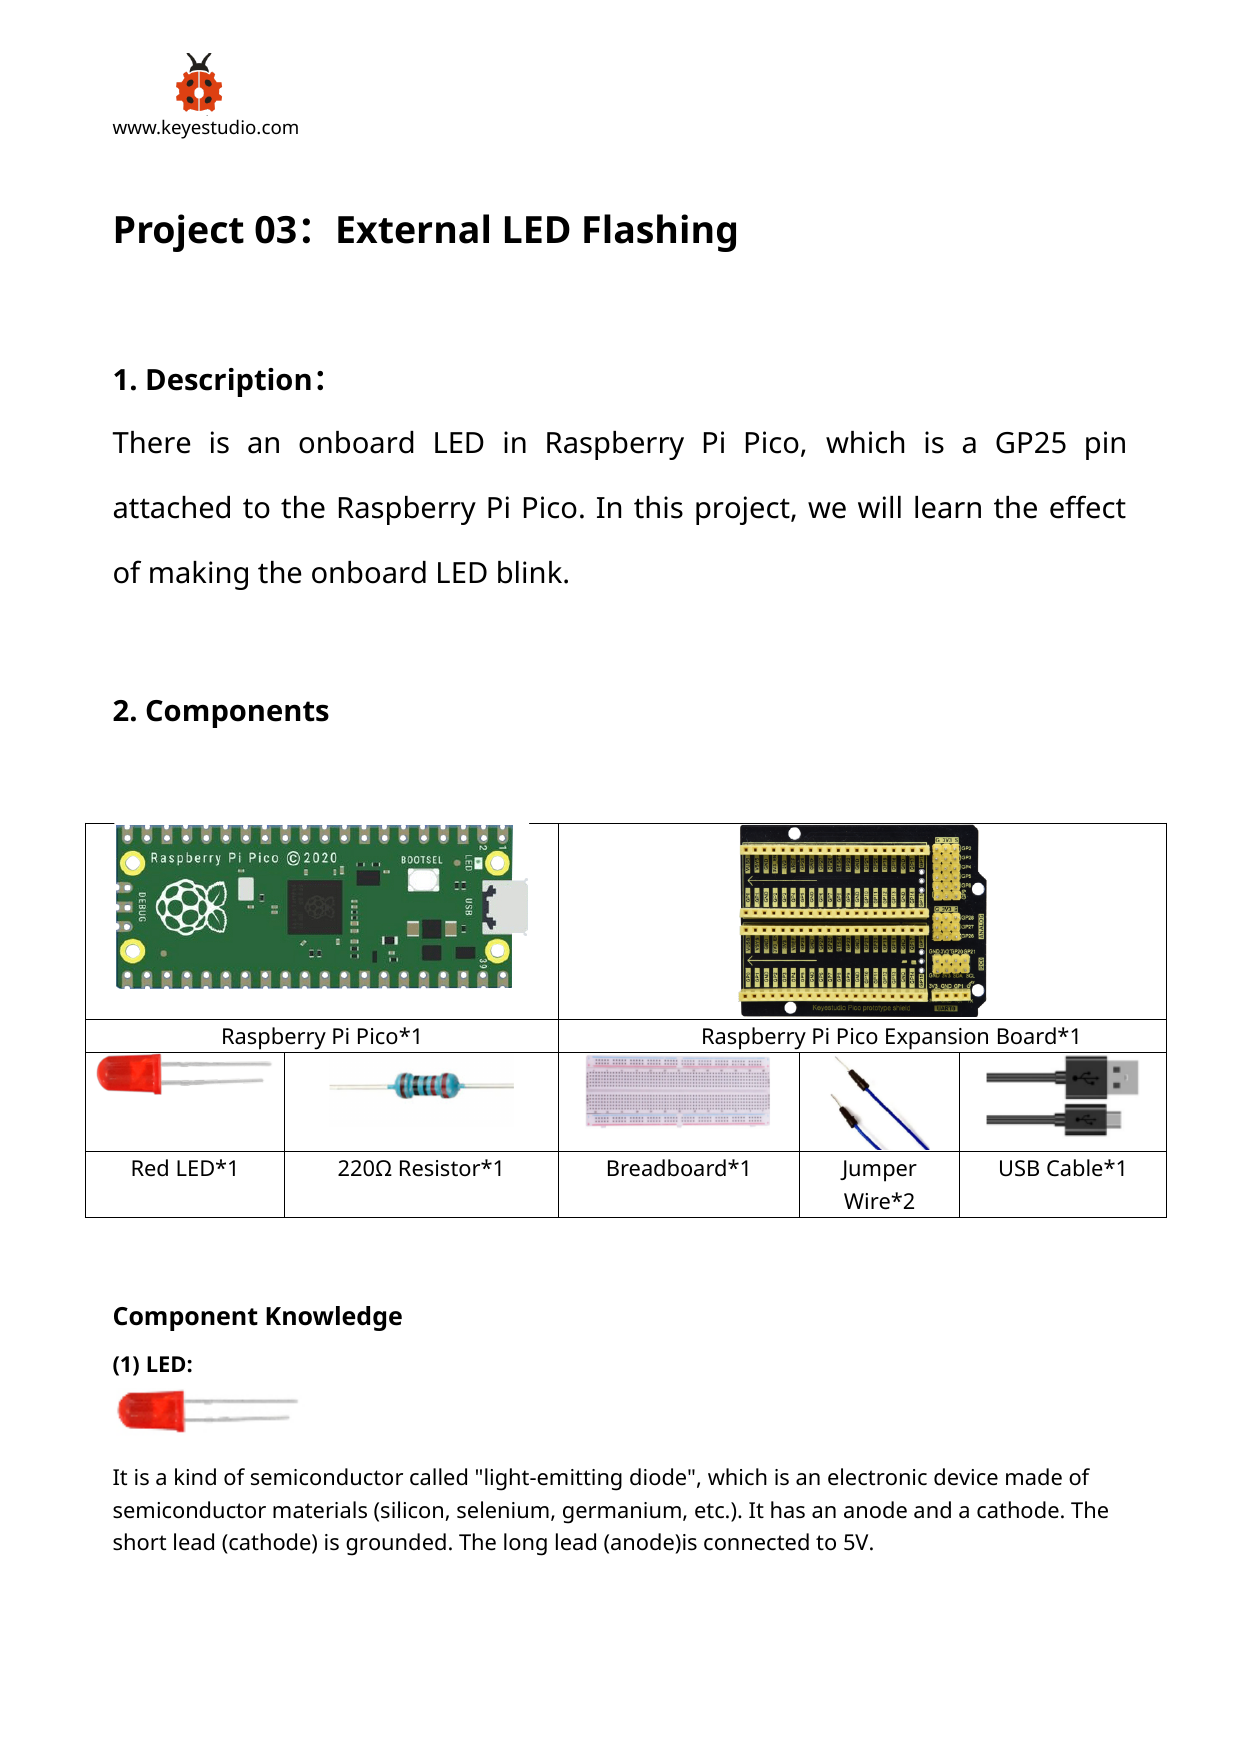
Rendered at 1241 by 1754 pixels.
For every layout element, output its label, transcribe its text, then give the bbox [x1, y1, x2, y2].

table_cell USB Cable*1 [960, 1152, 1166, 1217]
table_cell [800, 1053, 959, 1151]
table_cell [86, 1053, 284, 1151]
table_cell Breadboard*1 [559, 1152, 799, 1217]
table_cell Raspberry Pi Pico Expansion Board*1 [559, 1020, 1166, 1052]
picture [330, 1054, 513, 1126]
subtitle Project 03：External LED Flashing [112, 194, 1128, 259]
picture [164, 53, 241, 116]
text There is an onboard LED in Raspberry Pi Pico, which is a GP25 pin attached to the Raspberry Pi Pico. In this project, we will learn the effect of making the onboard LED blink. [112, 410, 1128, 605]
picture [585, 1054, 771, 1129]
picture [114, 823, 530, 989]
table_cell [559, 1053, 799, 1151]
table_header [86, 824, 558, 1019]
picture [983, 1053, 1143, 1139]
picture [97, 1054, 273, 1095]
table_cell Jumper Wire*2 [800, 1152, 959, 1217]
table_cell 220Ω Resistor*1 [285, 1152, 558, 1217]
picture [736, 823, 988, 1017]
list 1. Description： [112, 345, 1128, 410]
table_header [559, 824, 1166, 1019]
table_cell Red LED*1 [86, 1152, 284, 1217]
list Component Knowledge [112, 1283, 1128, 1348]
text It is a kind of semiconductor called "light-emitting diode", which is an electronic device made of semiconductor materials (silicon, selenium, germanium, etc.). It has an anode and a cathode. The short lead (cathode) is grounded. The long lead (anode)is connected to 5V. [112, 1461, 1128, 1558]
list 2. Components [112, 678, 1128, 743]
table_cell [960, 1053, 1166, 1151]
table_cell [285, 1053, 558, 1151]
list LED: [112, 1348, 1128, 1380]
picture [112, 1388, 305, 1439]
picture [829, 1053, 930, 1150]
table_cell Raspberry Pi Pico*1 [86, 1020, 558, 1052]
